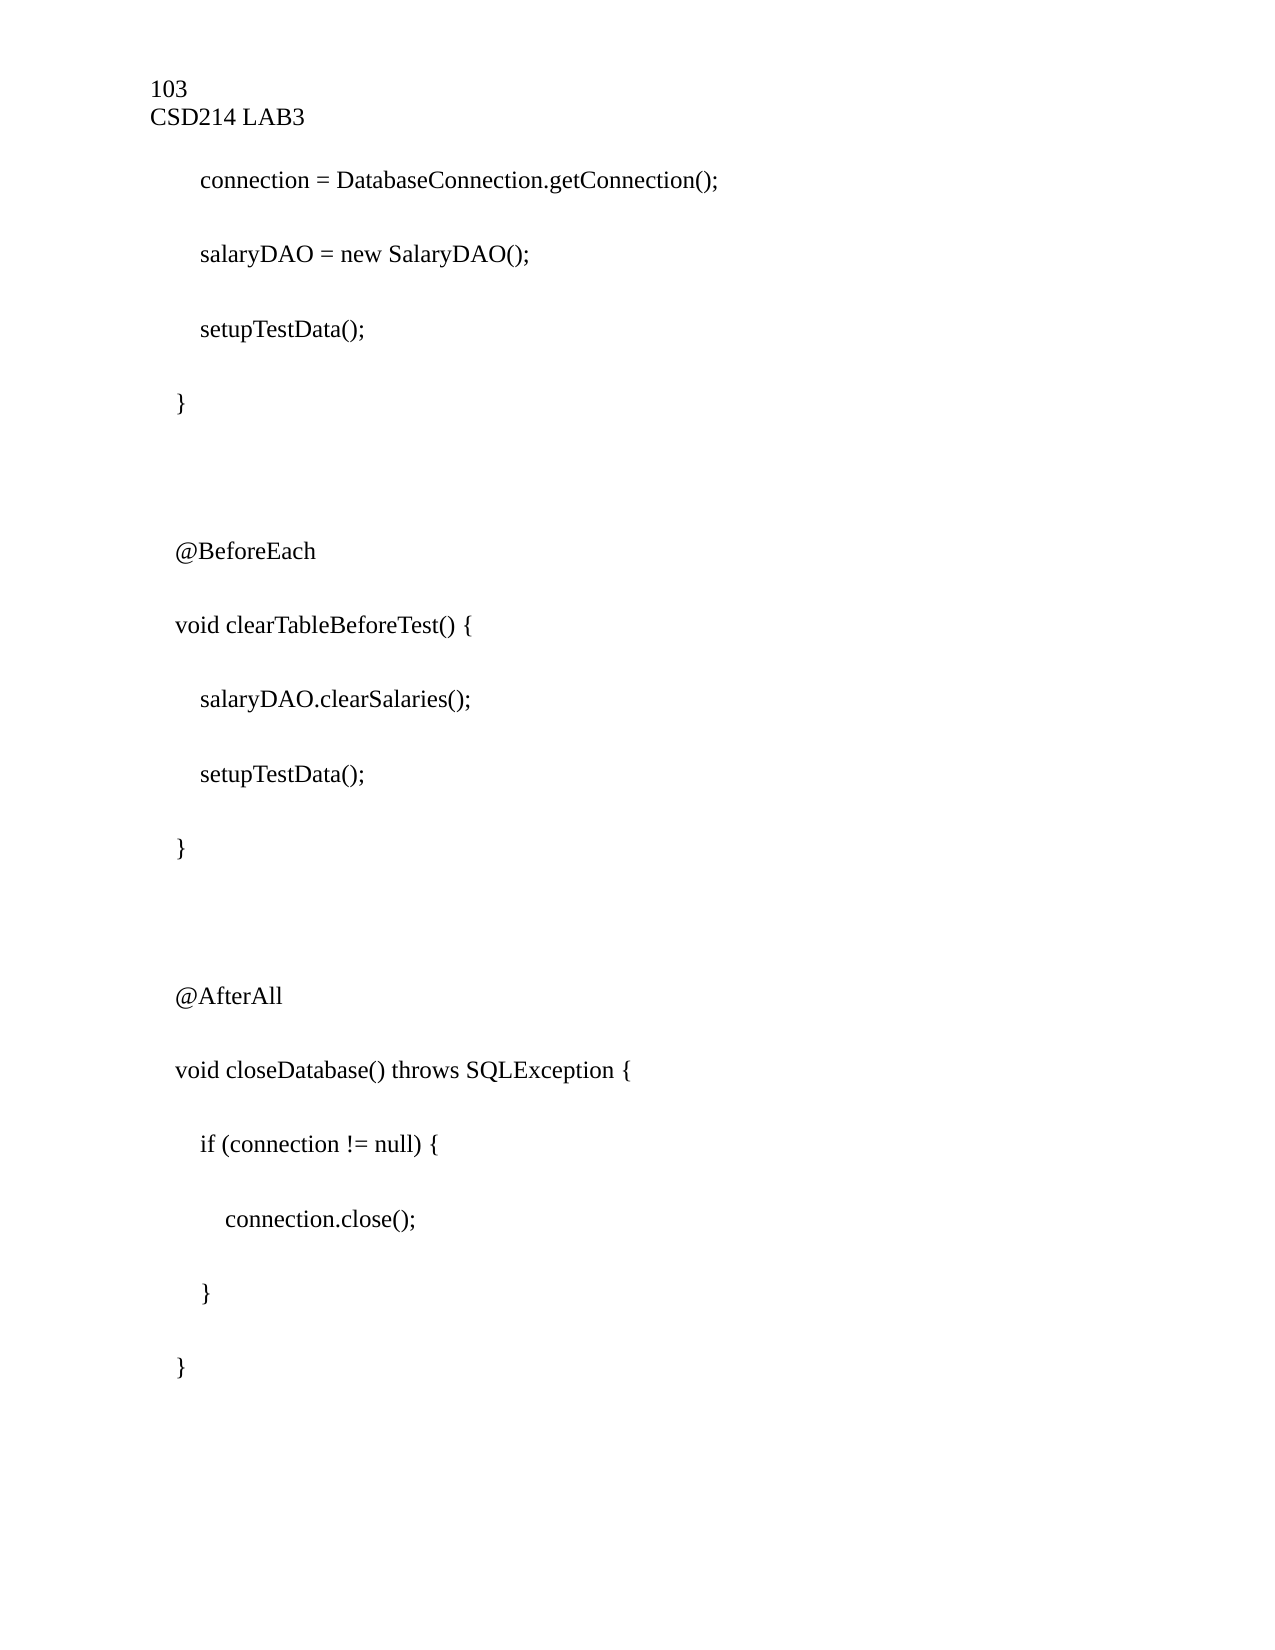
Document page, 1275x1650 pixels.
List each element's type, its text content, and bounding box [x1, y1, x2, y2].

text } [150, 833, 1125, 862]
text } [150, 1278, 1125, 1307]
text @AfterAll [150, 981, 1125, 1010]
text connection = DatabaseConnection.getConnection(); [150, 165, 1125, 194]
text void closeDatabase() throws SQLException { [150, 1055, 1125, 1084]
text void clearTableBeforeTest() { [150, 610, 1125, 639]
text setupTestData(); [150, 759, 1125, 787]
text } [150, 388, 1125, 417]
text connection.close(); [150, 1204, 1125, 1232]
text salaryDAO.clearSalaries(); [150, 684, 1125, 713]
text salaryDAO = new SalaryDAO(); [150, 239, 1125, 268]
text @BeforeEach [150, 536, 1125, 565]
text setupTestData(); [150, 314, 1125, 342]
text if (connection != null) { [150, 1129, 1125, 1158]
text } [150, 1352, 1125, 1381]
